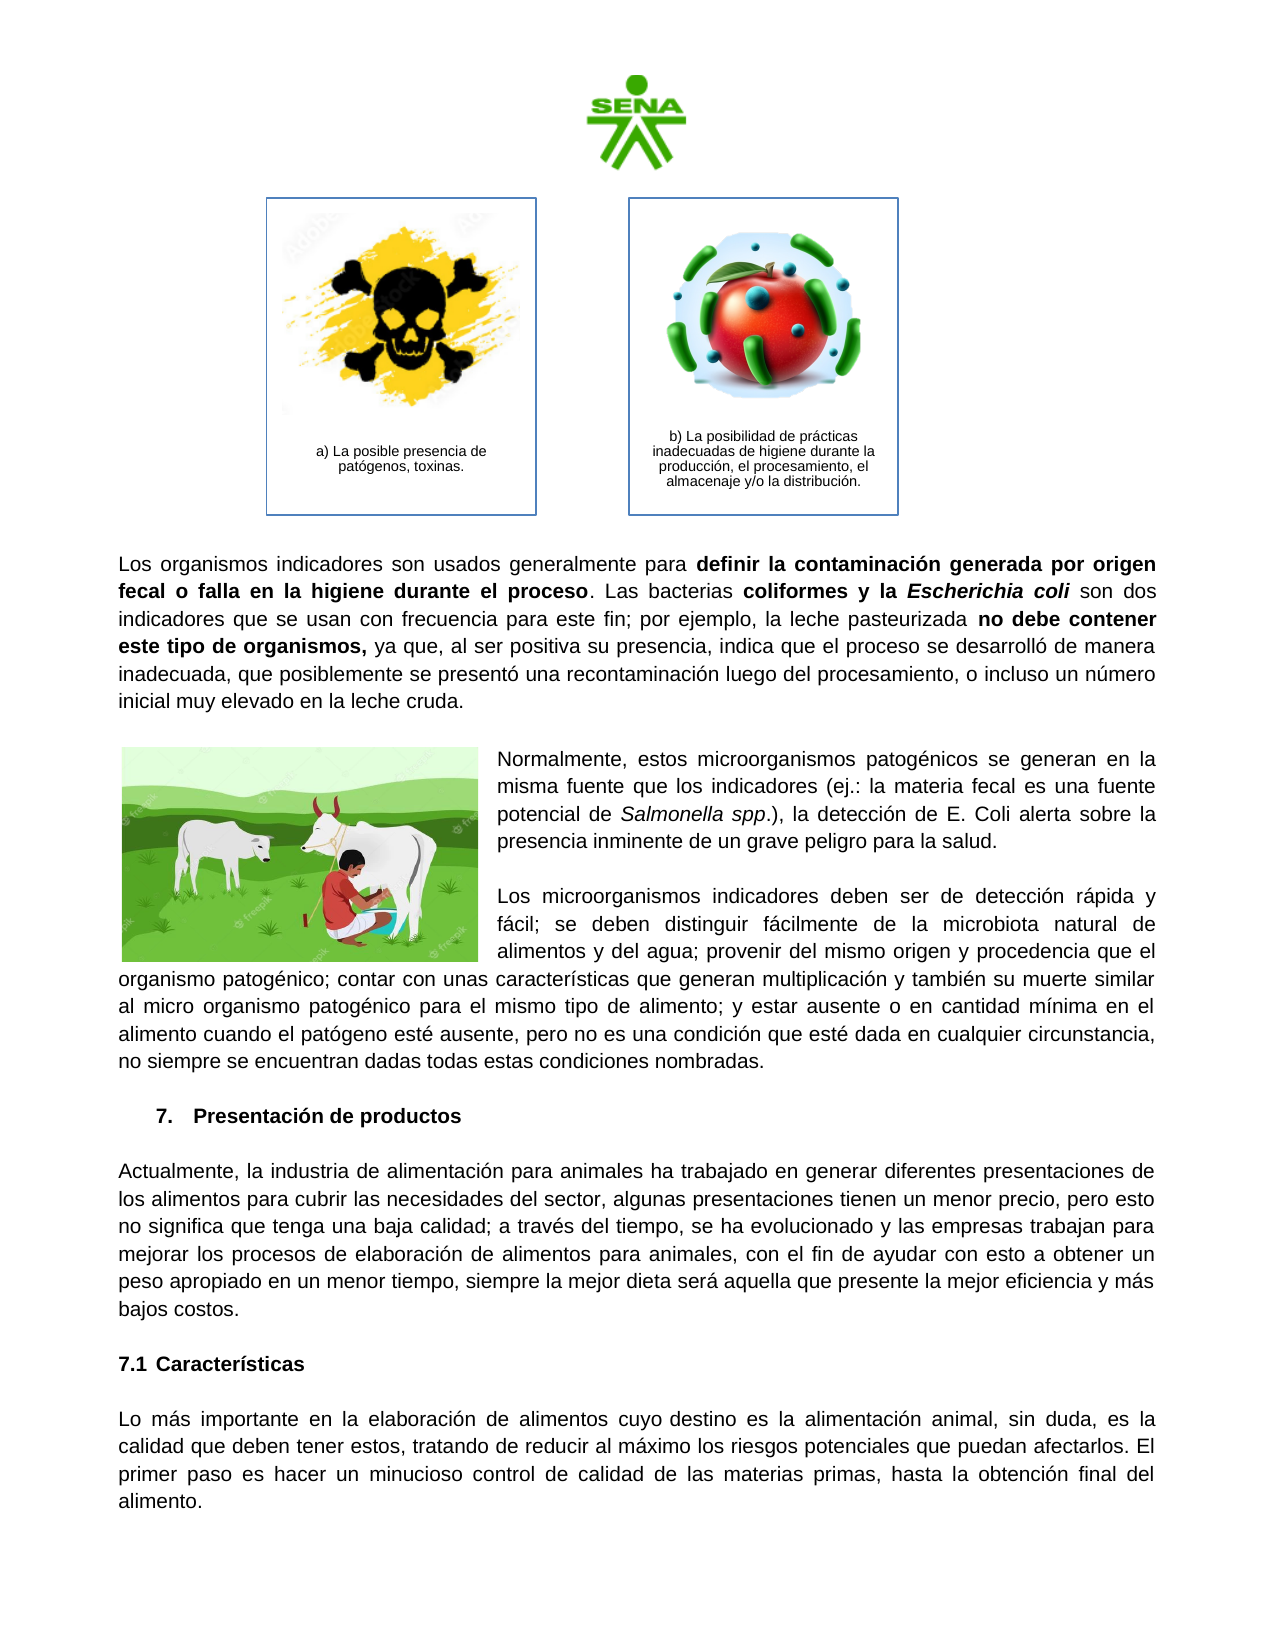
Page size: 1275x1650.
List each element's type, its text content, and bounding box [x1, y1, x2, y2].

text Los microorganismos indicadores deben ser de detección rápida y fácil; se deben distinguir fácilmente de la microbiota natural de alimentos y del agua; provenir del mismo origen y procedencia que el organismo patogénico; contar con unas características que generan multiplicación y también su muerte similar al micro organismo patogénico para el mismo tipo de alimento; y estar ausente o en cantidad mínima en el alimento cuando el patógeno esté ausente, pero no es una condición que esté dada en cualquier circunstancia, no siempre se encuentran dadas todas estas condiciones nombradas. [118, 884, 1157, 1073]
picture [282, 213, 520, 415]
text Normalmente, estos microorganismos patogénicos se generan en la misma fuente que los indicadores (ej.: la materia fecal es una fuente potencial de Salmonella spp.), la detección de E. Coli alerta sobre la presencia inminente de un grave peligro para la salud. [479, 747, 1157, 853]
picture [644, 213, 883, 415]
text Los organismos indicadores son usados generalmente para definir la contaminación generada por origen fecal o falla en la higiene durante el proceso. Las bacterias coliformes y la Escherichia coli son dos indicadores que se usan con frecuencia para este fin; por ejemplo, la leche pasteurizada no debe contener este tipo de organismos, ya que, al ser positiva su presencia, indica que el proceso se desarrolló de manera inadecuada, que posiblemente se presentó una recontaminación luego del procesamiento, o incluso un número inicial muy elevado en la leche cruda. [118, 552, 1157, 713]
text Lo más importante en la elaboración de alimentos cuyo destino es la alimentación animal, sin duda, es la calidad que deben tener estos, tratando de reducir al máximo los riesgos potenciales que puedan afectarlos. El primer paso es hacer un minucioso control de calidad de las materias primas, hasta la obtención final del alimento. [118, 1407, 1157, 1513]
list Características [118, 1352, 1157, 1376]
list Presentación de productos [156, 1104, 1157, 1128]
text Actualmente, la industria de alimentación para animales ha trabajado en generar diferentes presentaciones de los alimentos para cubrir las necesidades del sector, algunas presentaciones tienen un menor precio, pero esto no significa que tenga una baja calidad; a través del tiempo, se ha evolucionado y las empresas trabajan para mejorar los procesos de elaboración de alimentos para animales, con el fin de ayudar con esto a obtener un peso apropiado en un menor tiempo, siempre la mejor dieta será aquella que presente la mejor eficiencia y más bajos costos. [118, 1159, 1157, 1321]
picture [121, 747, 479, 962]
picture [585, 75, 690, 172]
